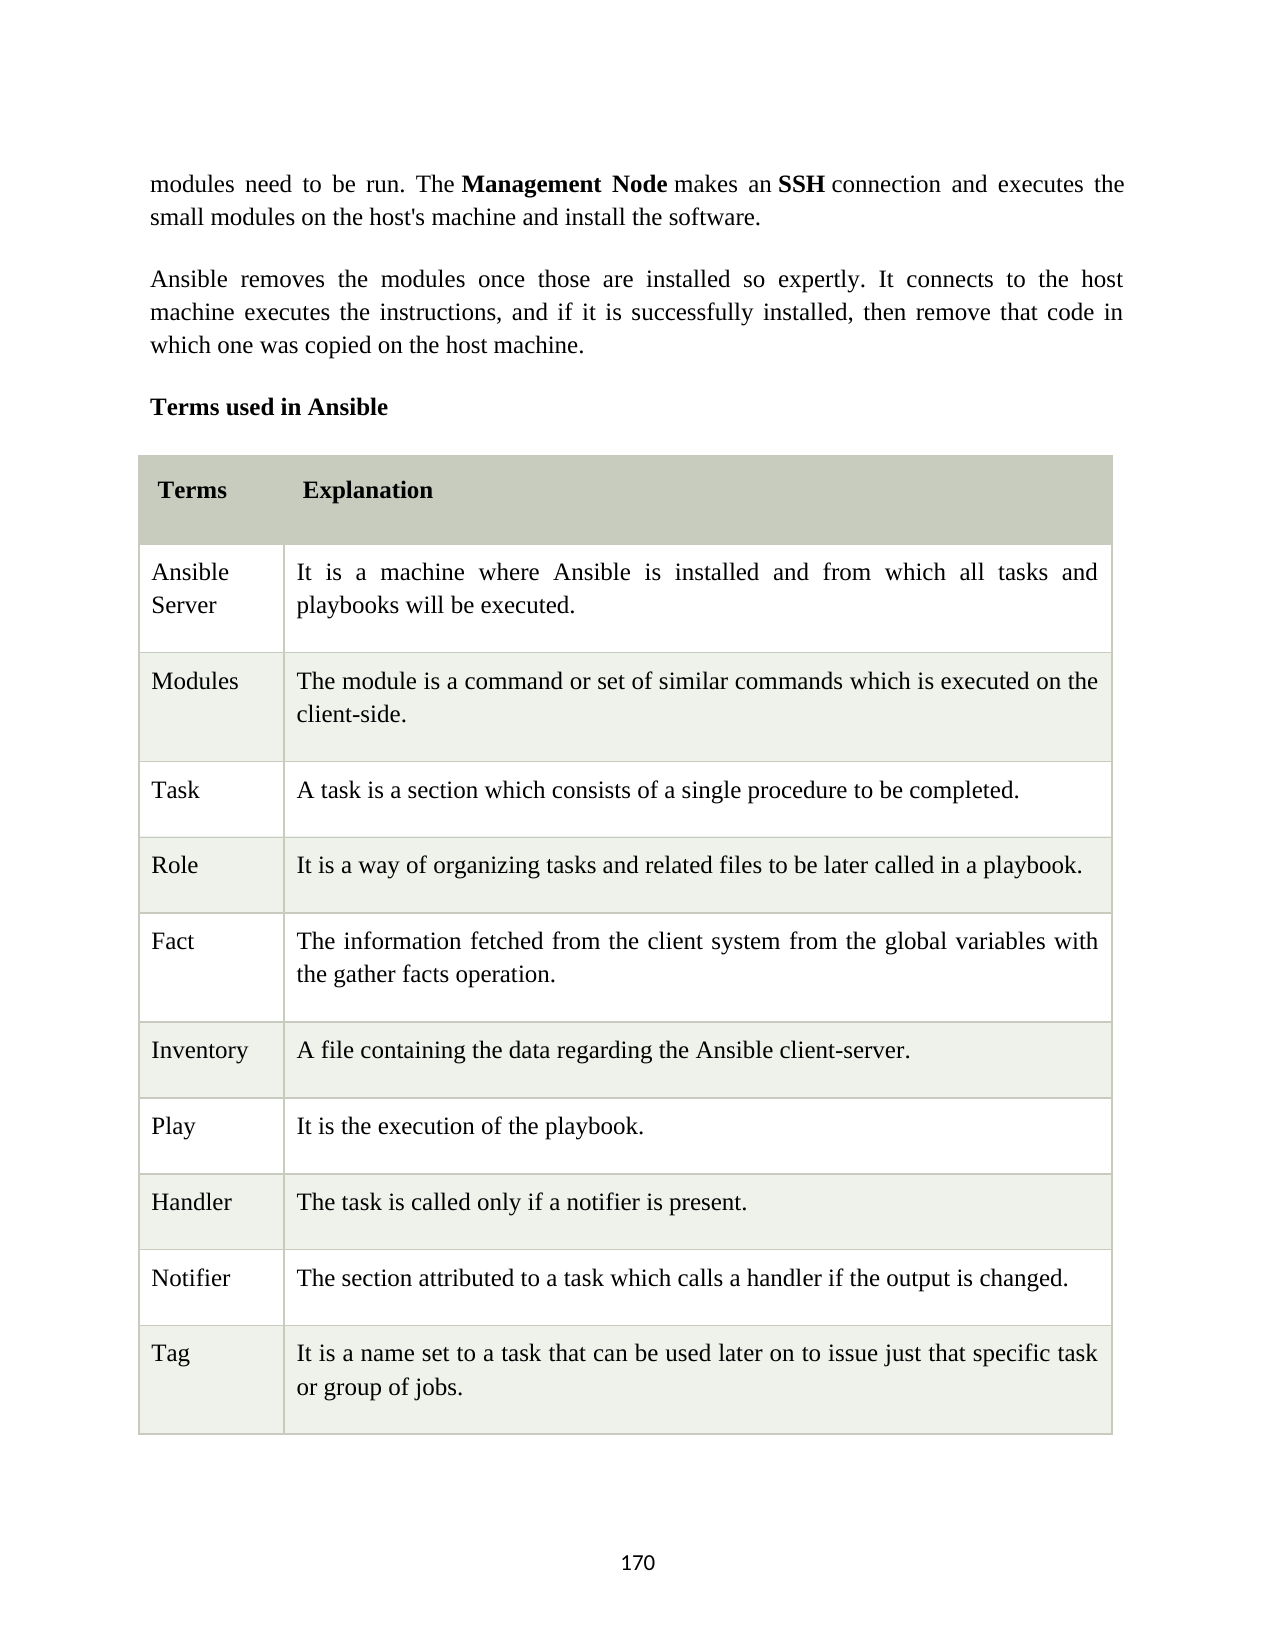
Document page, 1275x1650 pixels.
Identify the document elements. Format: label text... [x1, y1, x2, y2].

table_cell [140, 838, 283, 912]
text Ansible removes the modules once those are installed so expertly. It connects to the host machine executes the instructions, and if it is successfully installed, then remove that code in which one was copied on the host machine. [150, 264, 1125, 359]
text Terms used in Ansible [150, 392, 1125, 421]
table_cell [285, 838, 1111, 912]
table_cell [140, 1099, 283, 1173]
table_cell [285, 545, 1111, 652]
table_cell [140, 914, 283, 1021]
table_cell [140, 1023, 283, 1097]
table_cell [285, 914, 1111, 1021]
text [150, 169, 1125, 231]
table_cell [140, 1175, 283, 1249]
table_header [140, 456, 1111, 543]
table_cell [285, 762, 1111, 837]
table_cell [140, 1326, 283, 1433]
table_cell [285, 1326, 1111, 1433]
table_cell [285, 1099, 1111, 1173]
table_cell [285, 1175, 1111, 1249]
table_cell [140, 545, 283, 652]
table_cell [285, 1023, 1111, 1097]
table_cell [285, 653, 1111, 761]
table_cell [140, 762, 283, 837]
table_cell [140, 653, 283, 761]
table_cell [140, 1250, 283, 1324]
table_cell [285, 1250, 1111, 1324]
